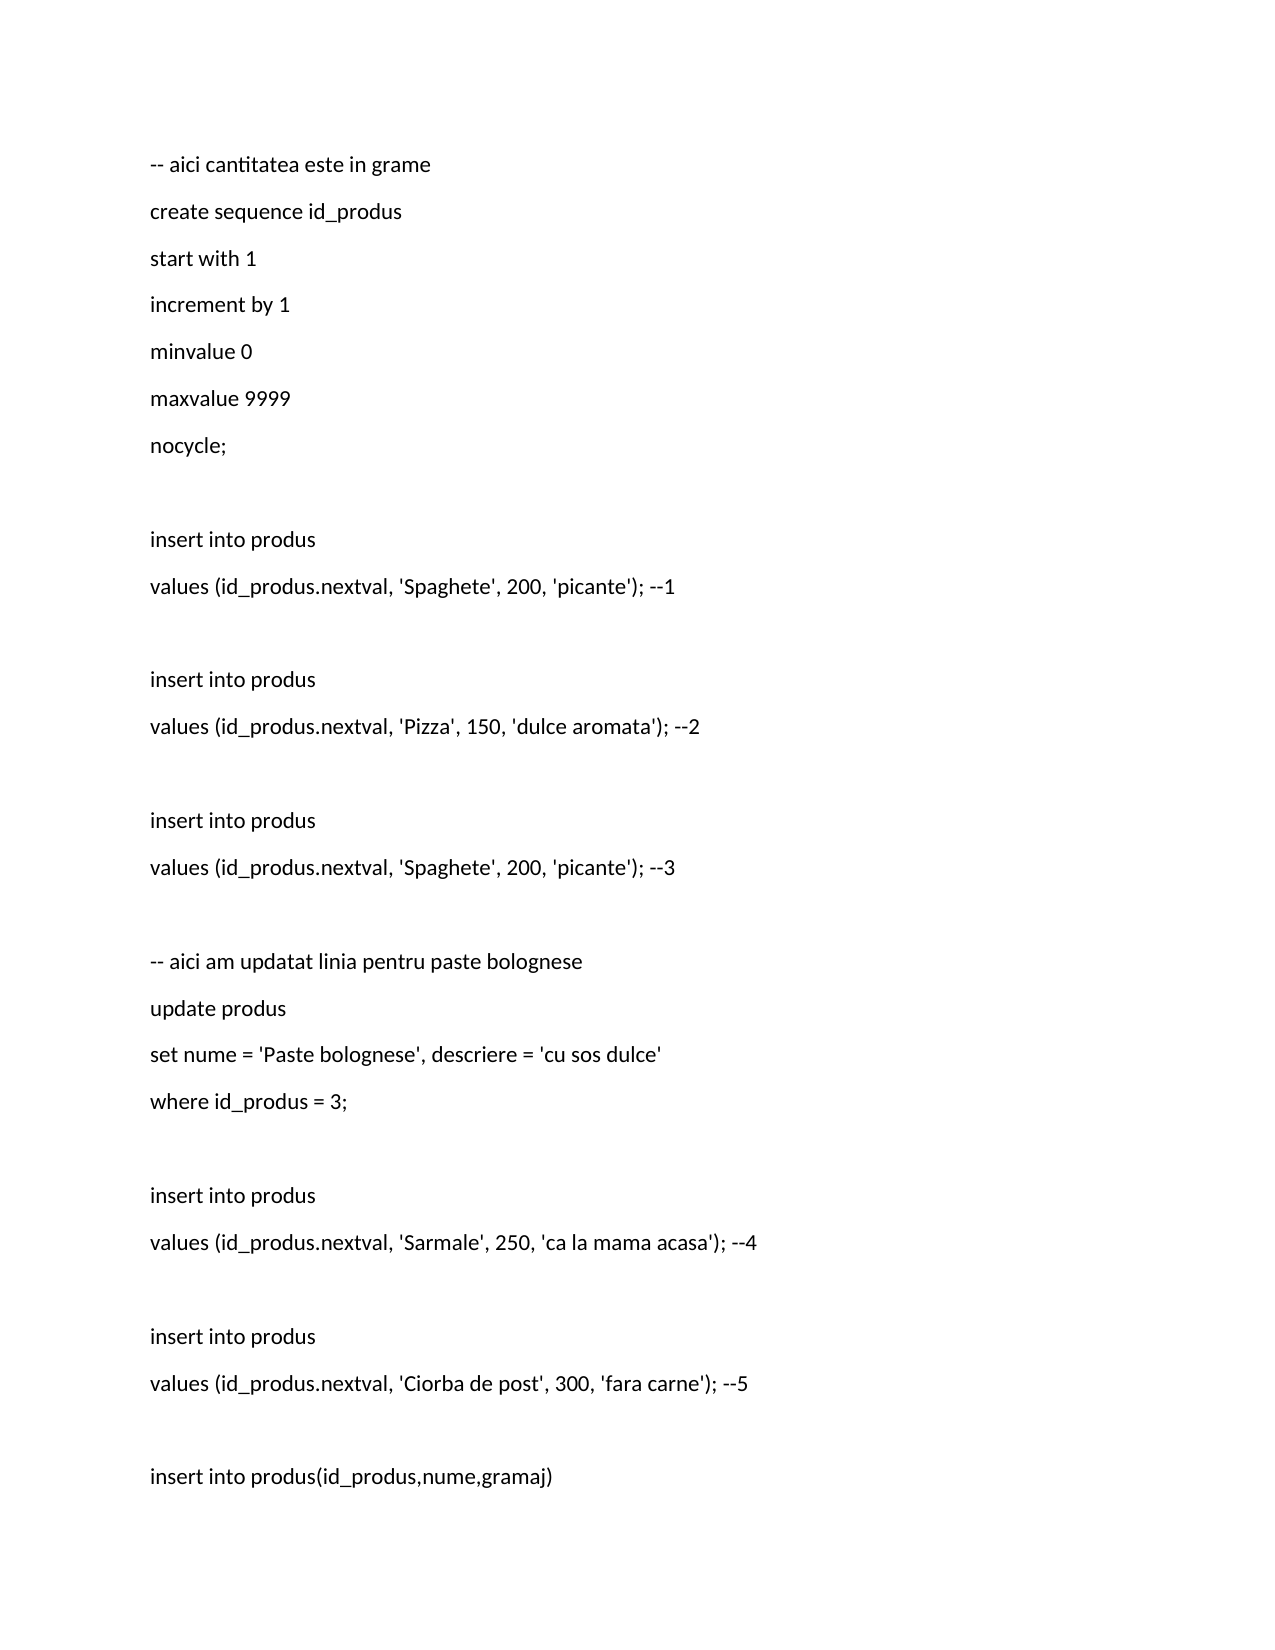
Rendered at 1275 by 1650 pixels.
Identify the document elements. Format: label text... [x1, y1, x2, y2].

text insert into produs [150, 806, 1125, 834]
text -- aici cantitatea este in grame [150, 150, 1125, 178]
text start with 1 [150, 244, 1125, 272]
text create sequence id_produs [150, 197, 1125, 225]
text update produs [150, 994, 1125, 1022]
text values (id_produs.nextval, 'Pizza', 150, 'dulce aromata'); --2 [150, 712, 1125, 741]
text values (id_produs.nextval, 'Ciorba de post', 300, 'fara carne'); --5 [150, 1369, 1125, 1397]
text insert into produs [150, 1322, 1125, 1350]
text increment by 1 [150, 291, 1125, 319]
text -- aici am updatat linia pentru paste bolognese [150, 947, 1125, 975]
text where id_produs = 3; [150, 1087, 1125, 1116]
text nocycle; [150, 431, 1125, 459]
text values (id_produs.nextval, 'Spaghete', 200, 'picante'); --1 [150, 572, 1125, 600]
text values (id_produs.nextval, 'Spaghete', 200, 'picante'); --3 [150, 853, 1125, 881]
text maxvalue 9999 [150, 384, 1125, 412]
text insert into produs [150, 666, 1125, 694]
text minvalue 0 [150, 337, 1125, 366]
text values (id_produs.nextval, 'Sarmale', 250, 'ca la mama acasa'); --4 [150, 1228, 1125, 1256]
text insert into produs [150, 1181, 1125, 1209]
text insert into produs [150, 525, 1125, 553]
text set nume = 'Paste bolognese', descriere = 'cu sos dulce' [150, 1041, 1125, 1069]
text insert into produs(id_produs,nume,gramaj) [150, 1462, 1125, 1491]
